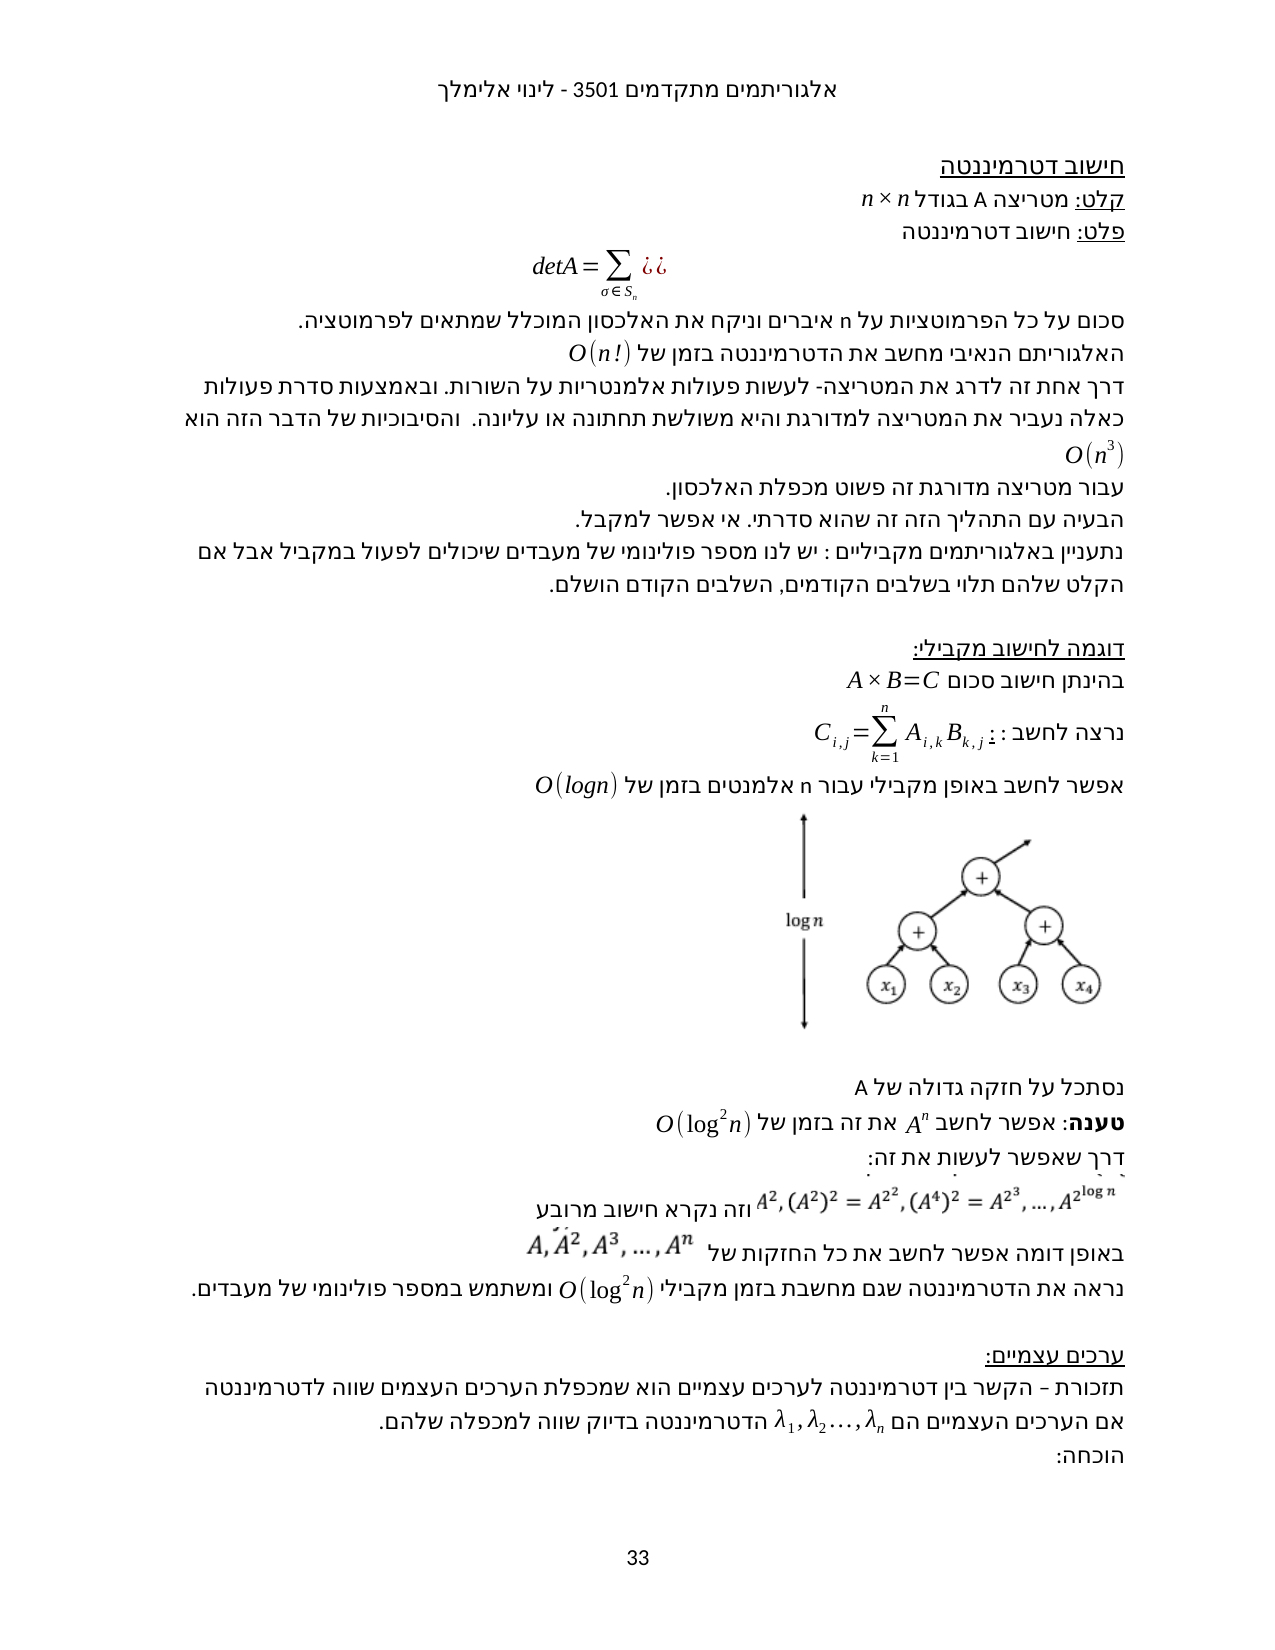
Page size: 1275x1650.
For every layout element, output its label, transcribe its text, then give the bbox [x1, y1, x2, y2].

text באופן דומה אפשר לחשב את כל החזקות של [150, 1228, 1125, 1268]
text דרך אחת זה לדרג את המטריצה- לעשות פעולות אלמנטריות על השורות. ובאמצעות סדרת פעולות כאלה נעביר את המטריצה למדורגת והיא משולשת תחתונה או עליונה. והסיבוכיות של הדבר הזה הוא [150, 372, 1125, 469]
text חישוב דטרמיננטה קלט: מטריצה A בגודל [150, 150, 1125, 213]
text דרך שאפשר לעשות את זה: [150, 1143, 1125, 1171]
text אפשר לחשב באופן מקבילי עבור n אלמנטים בזמן של [150, 770, 1125, 800]
text סכום על כל הפרמוטציות על n איברים וניקח את האלכסון המוכלל שמתאים לפרמוטציה. [150, 306, 1125, 334]
text פלט: חישוב דטרמיננטה [150, 217, 1125, 245]
text נרצה לחשב : : [150, 698, 1125, 766]
text טענה: אפשר לחשב את זה בזמן של [150, 1106, 1125, 1138]
text נראה את הדטרמיננטה שגם מחשבת בזמן מקבילי ומשתמש במספר פולינומי של מעבדים. [150, 1272, 1125, 1305]
text תזכורת – הקשר בין דטרמיננטה לערכים עצמיים הוא שמכפלת הערכים העצמים שווה לדטרמיננטה [150, 1373, 1125, 1401]
picture [524, 1227, 703, 1262]
picture [785, 804, 1125, 1038]
text דוגמה לחישוב מקבילי: [150, 634, 1125, 662]
text נסתכל על חזקה גדולה של A [150, 1073, 1125, 1101]
text ערכים עצמיים: [150, 1341, 1125, 1369]
text עבור מטריצה מדורגת זה פשוט מכפלת האלכסון. [150, 473, 1125, 501]
text בהינתן חישוב סכום [150, 666, 1125, 694]
text האלגוריתם הנאיבי מחשב את הדטרמיננטה בזמן של [150, 338, 1125, 368]
picture [757, 1174, 1125, 1218]
text הבעיה עם התהליך הזה זה שהוא סדרתי. אי אפשר למקבל. נתעניין באלגוריתמים מקביליים : יש לנו מספר פולינומי של מעבדים שיכולים לפעול במקביל אבל אם הקלט שלהם תלוי בשלבים הקודמים, השלבים הקודם הושלם. [150, 505, 1125, 598]
text הוכחה: [150, 1441, 1125, 1469]
text אם הערכים העצמיים הם הדטרמיננטה בדיוק שווה למכפלה שלהם. [150, 1405, 1125, 1437]
